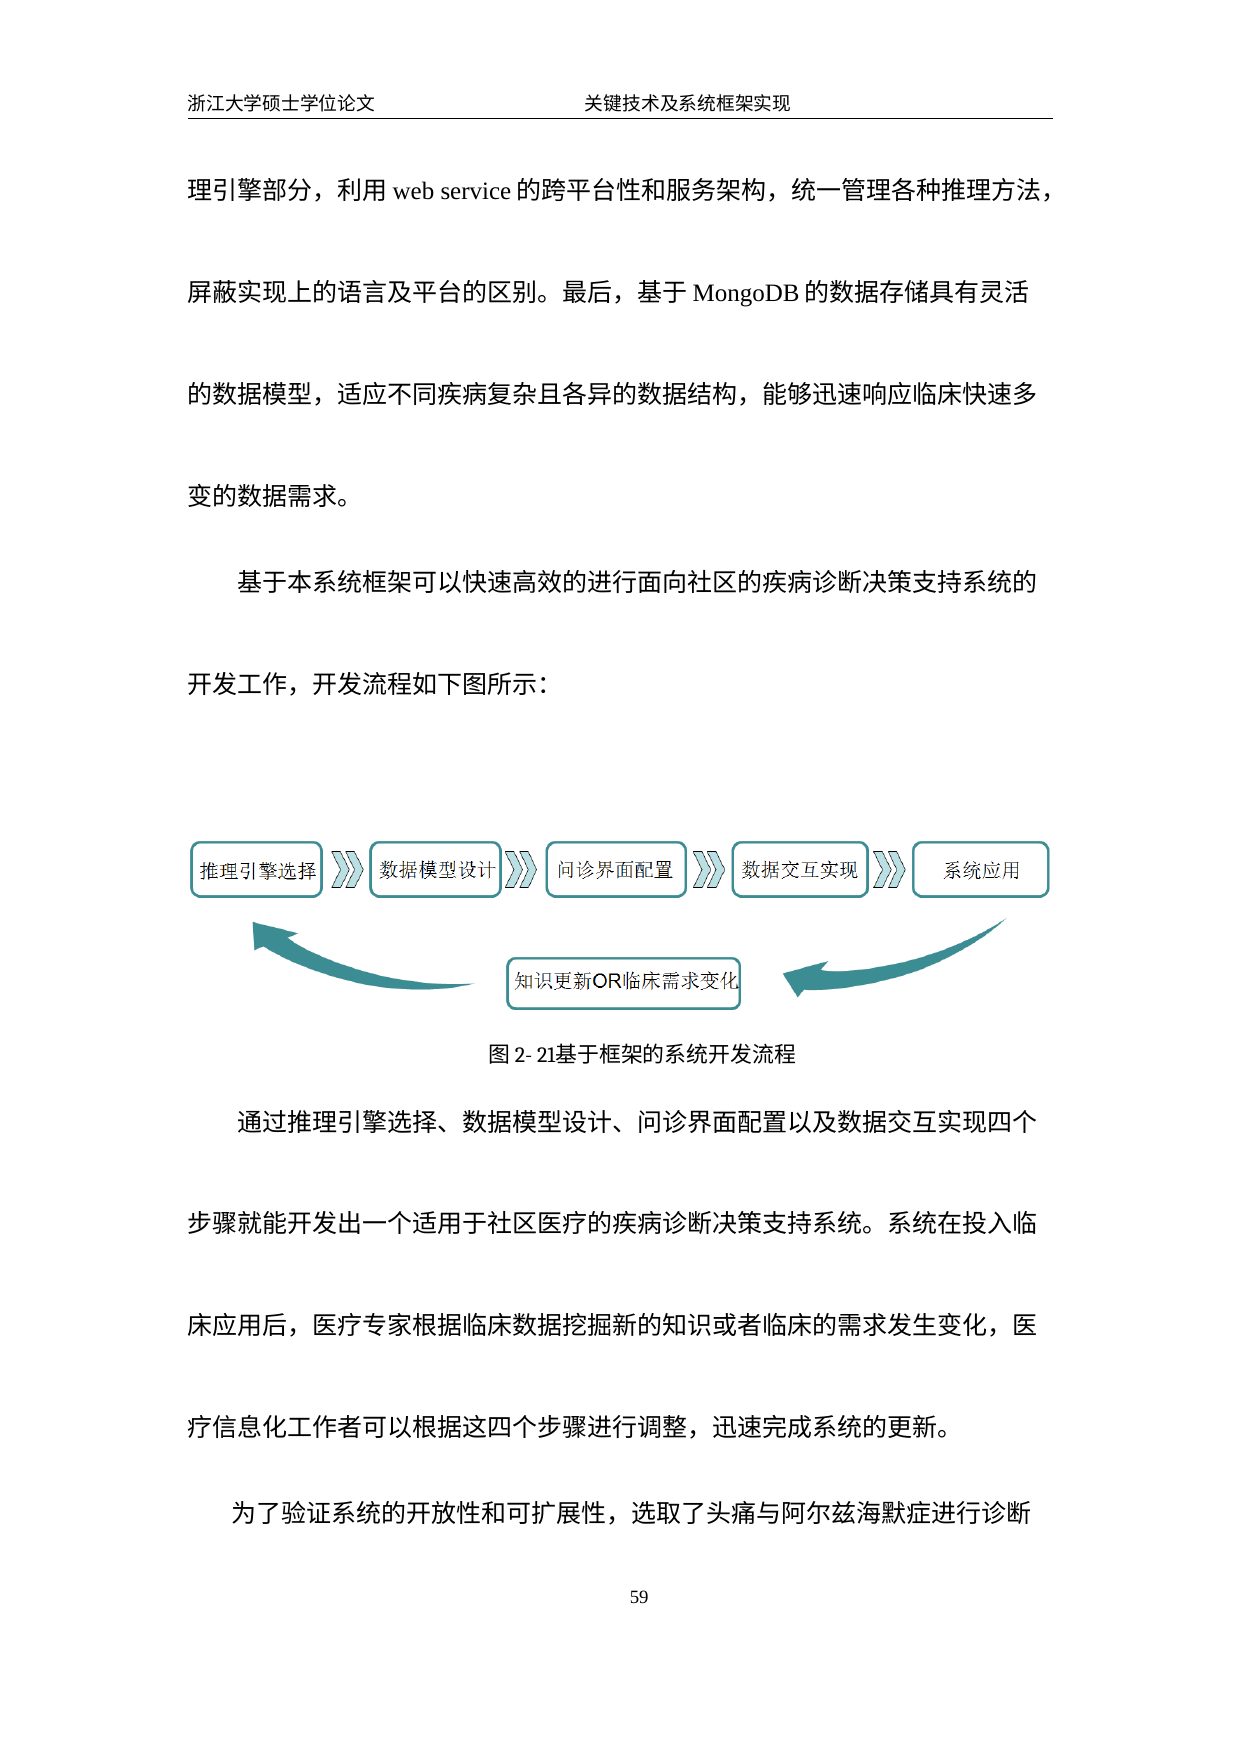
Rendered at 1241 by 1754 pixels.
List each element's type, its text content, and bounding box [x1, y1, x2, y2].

picture [187, 826, 1052, 1014]
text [187, 1478, 1053, 1546]
text 通过推理引擎选择、数据模型设计、问诊界面配置以及数据交互实现四个步骤就能开发出一个适用于社区医疗的疾病诊断决策支持系统。系统在投入临床应用后，医疗专家根据临床数据挖掘新的知识或者临床的需求发生变化，医疗信息化工作者可以根据这四个步骤进行调整，迅速完成系统的更新。 [187, 1086, 1053, 1460]
text 图2- 21基于框架的系统开发流程 [187, 1036, 1053, 1070]
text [187, 155, 1053, 528]
